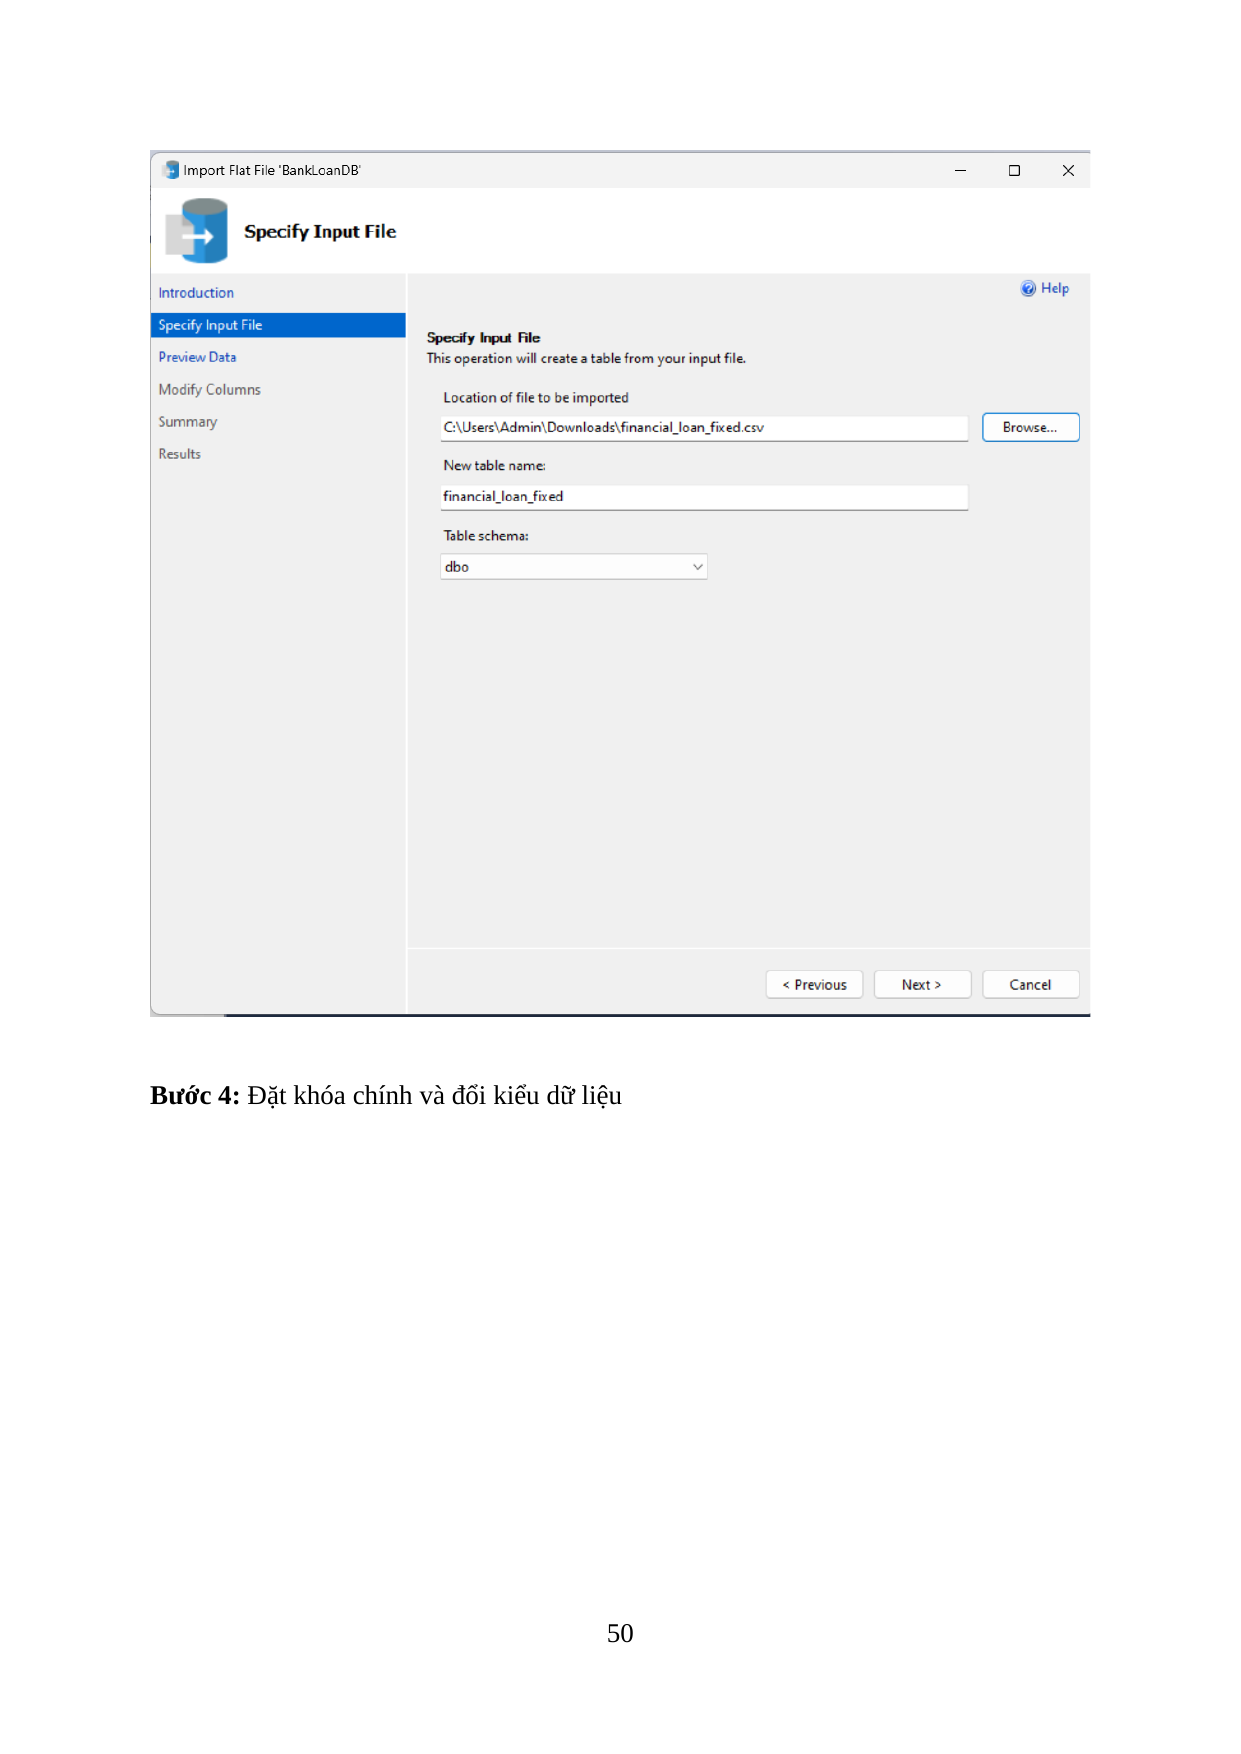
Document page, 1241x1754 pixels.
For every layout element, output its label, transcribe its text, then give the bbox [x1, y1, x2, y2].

text Bước 4: Đặt khóa chính và đổi kiểu dữ liệu [150, 1079, 1090, 1110]
picture [150, 150, 1091, 1017]
